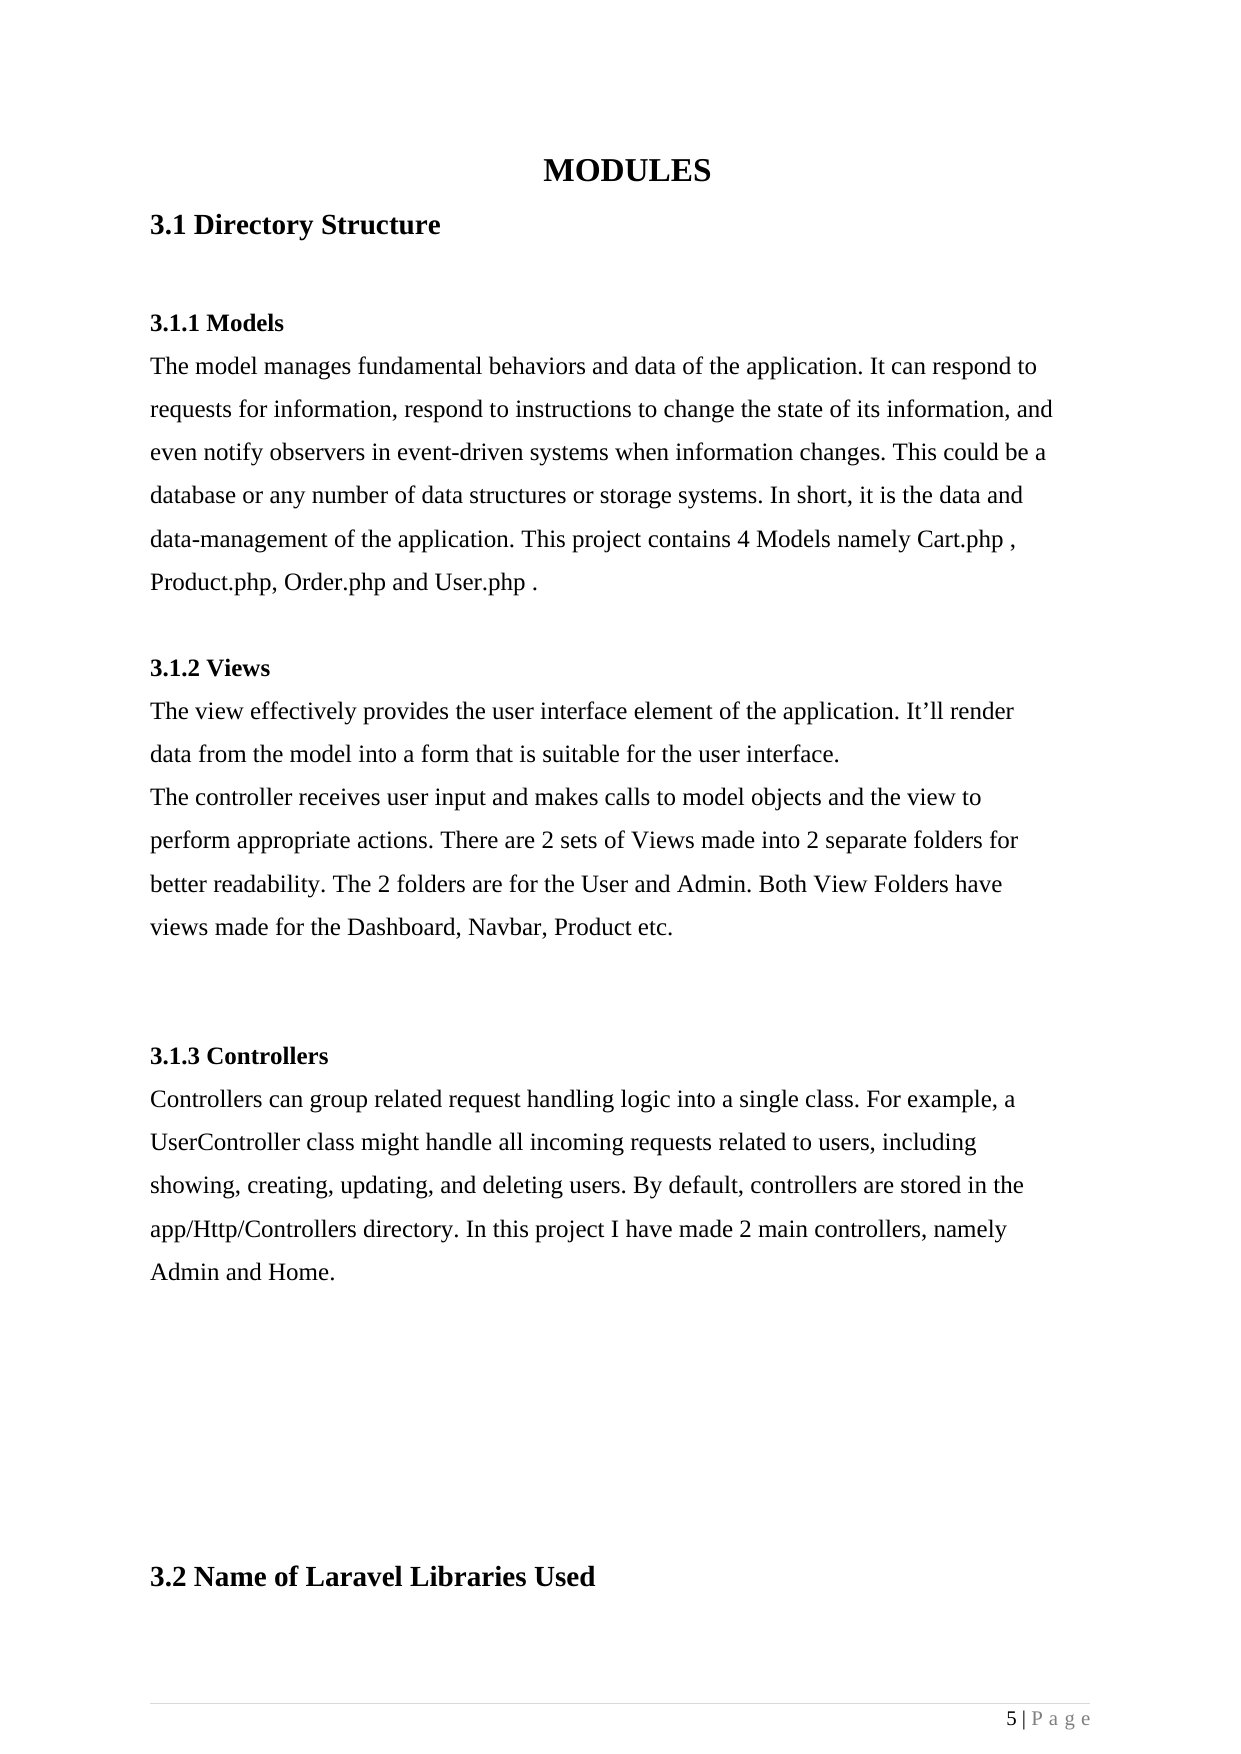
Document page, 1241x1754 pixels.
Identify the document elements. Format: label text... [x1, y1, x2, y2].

text 3.1.2 Views [150, 653, 1057, 682]
text The view effectively provides the user interface element of the application. It’ll render data from the model into a form that is suitable for the user interface. [150, 696, 1057, 768]
text The model manages fundamental behaviors and data of the application. It can respond to requests for information, respond to instructions to change the state of its information, and even notify observers in event-driven systems when information changes. This could be a database or any number of data structures or storage systems. In short, it is the data and data-management of the application. This project contains 4 Models namely Cart.php , Product.php, Order.php and User.php . [150, 351, 1057, 596]
text Controllers can group related request handling logic into a single class. For example, a UserController class might handle all incoming requests related to users, including showing, creating, updating, and deleting users. By default, controllers are stored in the app/Http/Controllers directory. In this project I have made 2 main controllers, namely Admin and Home. [150, 1084, 1057, 1286]
text 3.1 Directory Structure [150, 207, 1057, 241]
text MODULES [198, 150, 1057, 188]
text 3.1.1 Models [150, 308, 1057, 337]
text 3.1.3 Controllers [150, 1041, 1057, 1070]
text The controller receives user input and makes calls to model objects and the view to perform appropriate actions. There are 2 sets of Views made into 2 separate folders for better readability. The 2 folders are for the User and Admin. Both View Folders have views made for the Dashboard, Navbar, Product etc. [150, 782, 1057, 941]
text 3.2 Name of Laravel Libraries Used [150, 1559, 1057, 1592]
